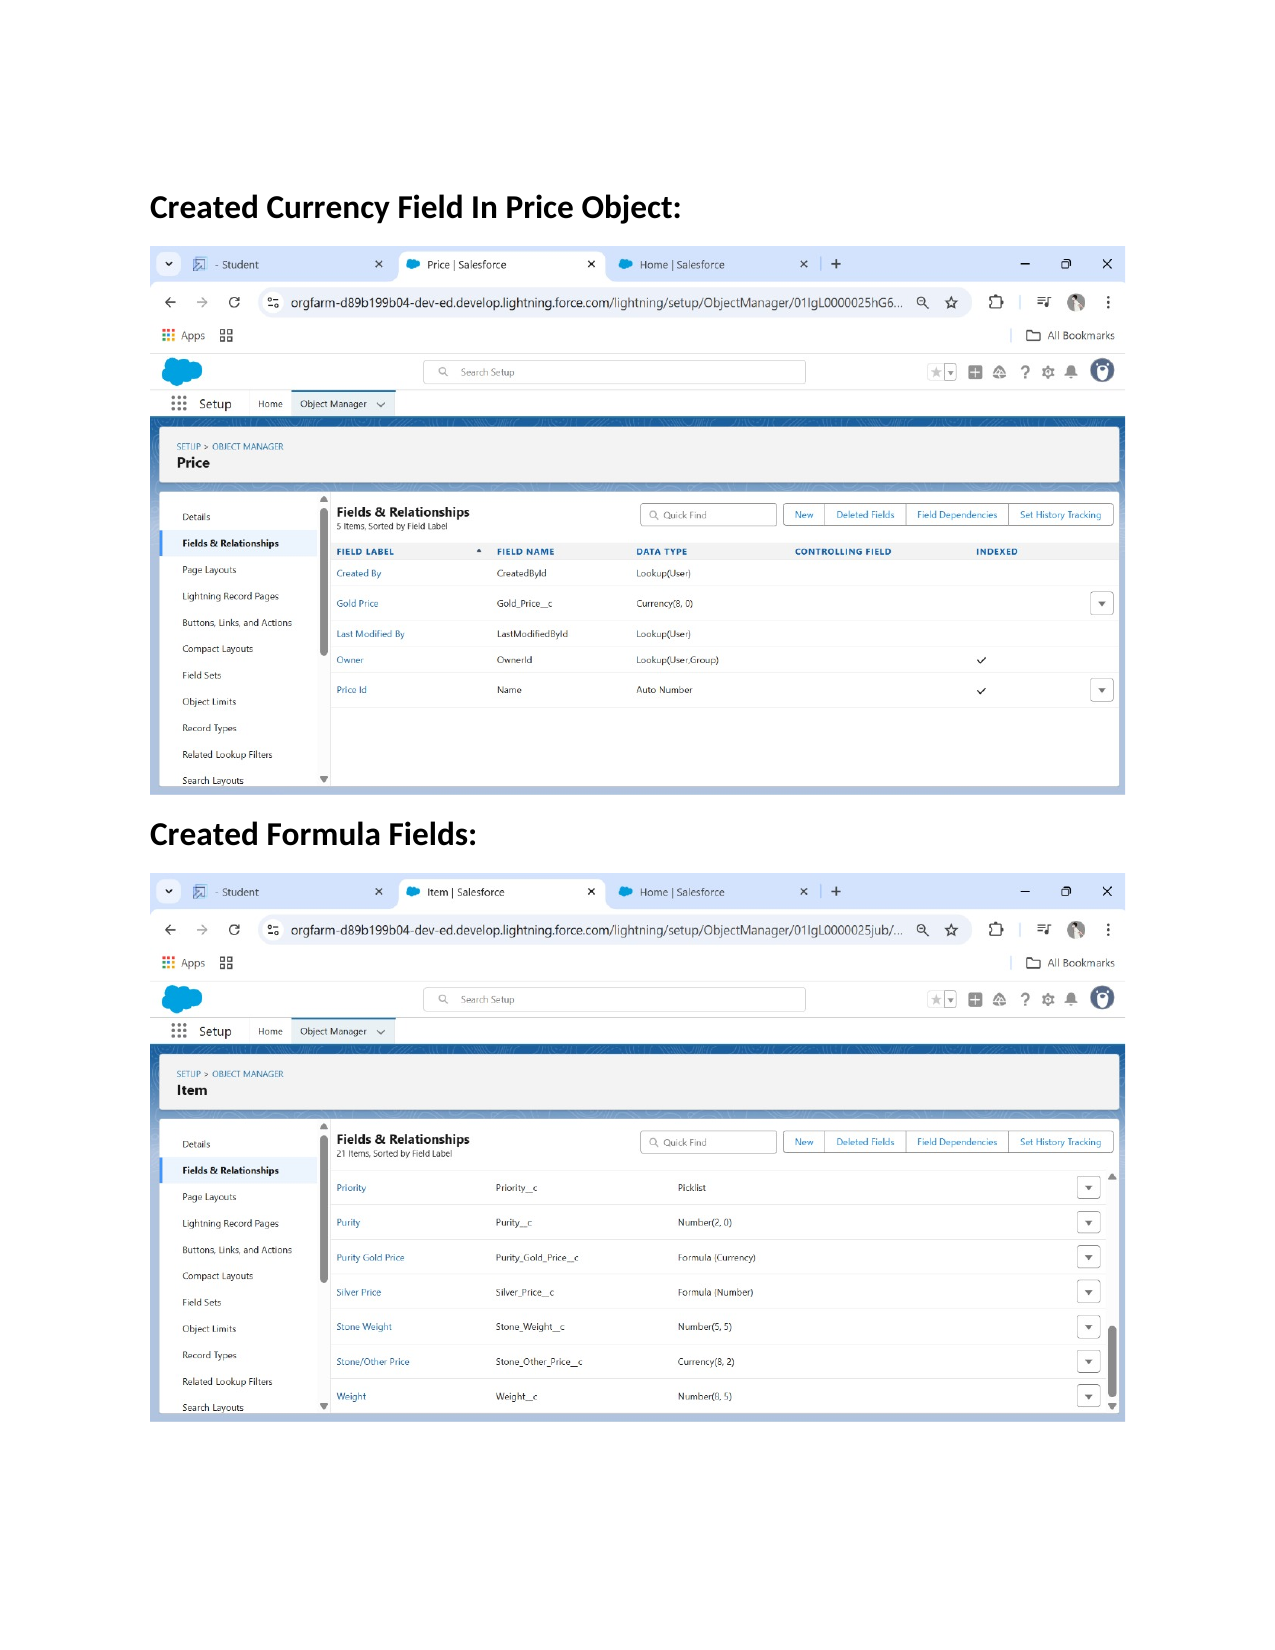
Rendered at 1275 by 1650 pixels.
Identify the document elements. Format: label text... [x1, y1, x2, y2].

picture [150, 873, 1125, 1422]
picture [150, 246, 1125, 795]
text Created Currency Field In Price Object: [150, 186, 1125, 227]
text Created Formula Fields: [150, 813, 1125, 854]
